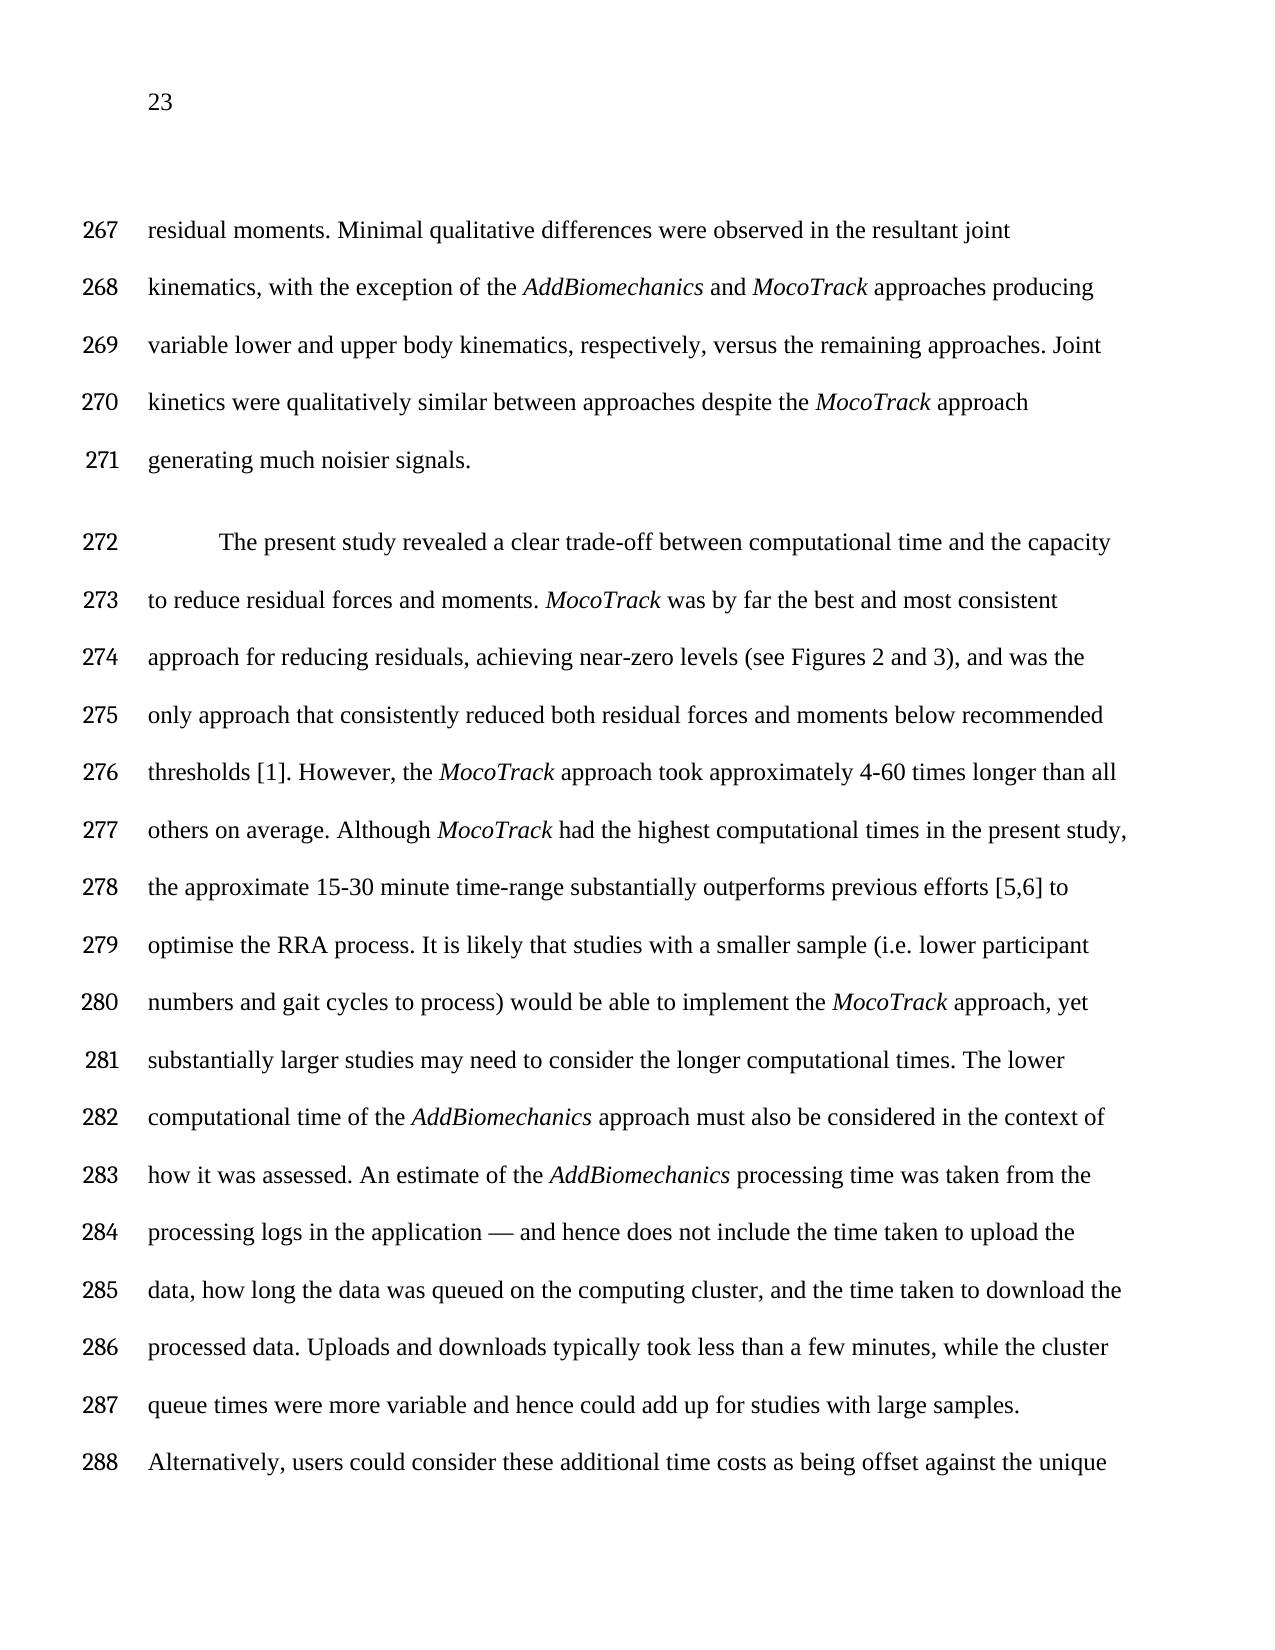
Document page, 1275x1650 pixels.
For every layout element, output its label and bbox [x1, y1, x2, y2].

text [148, 527, 1127, 1476]
text [148, 215, 1127, 474]
